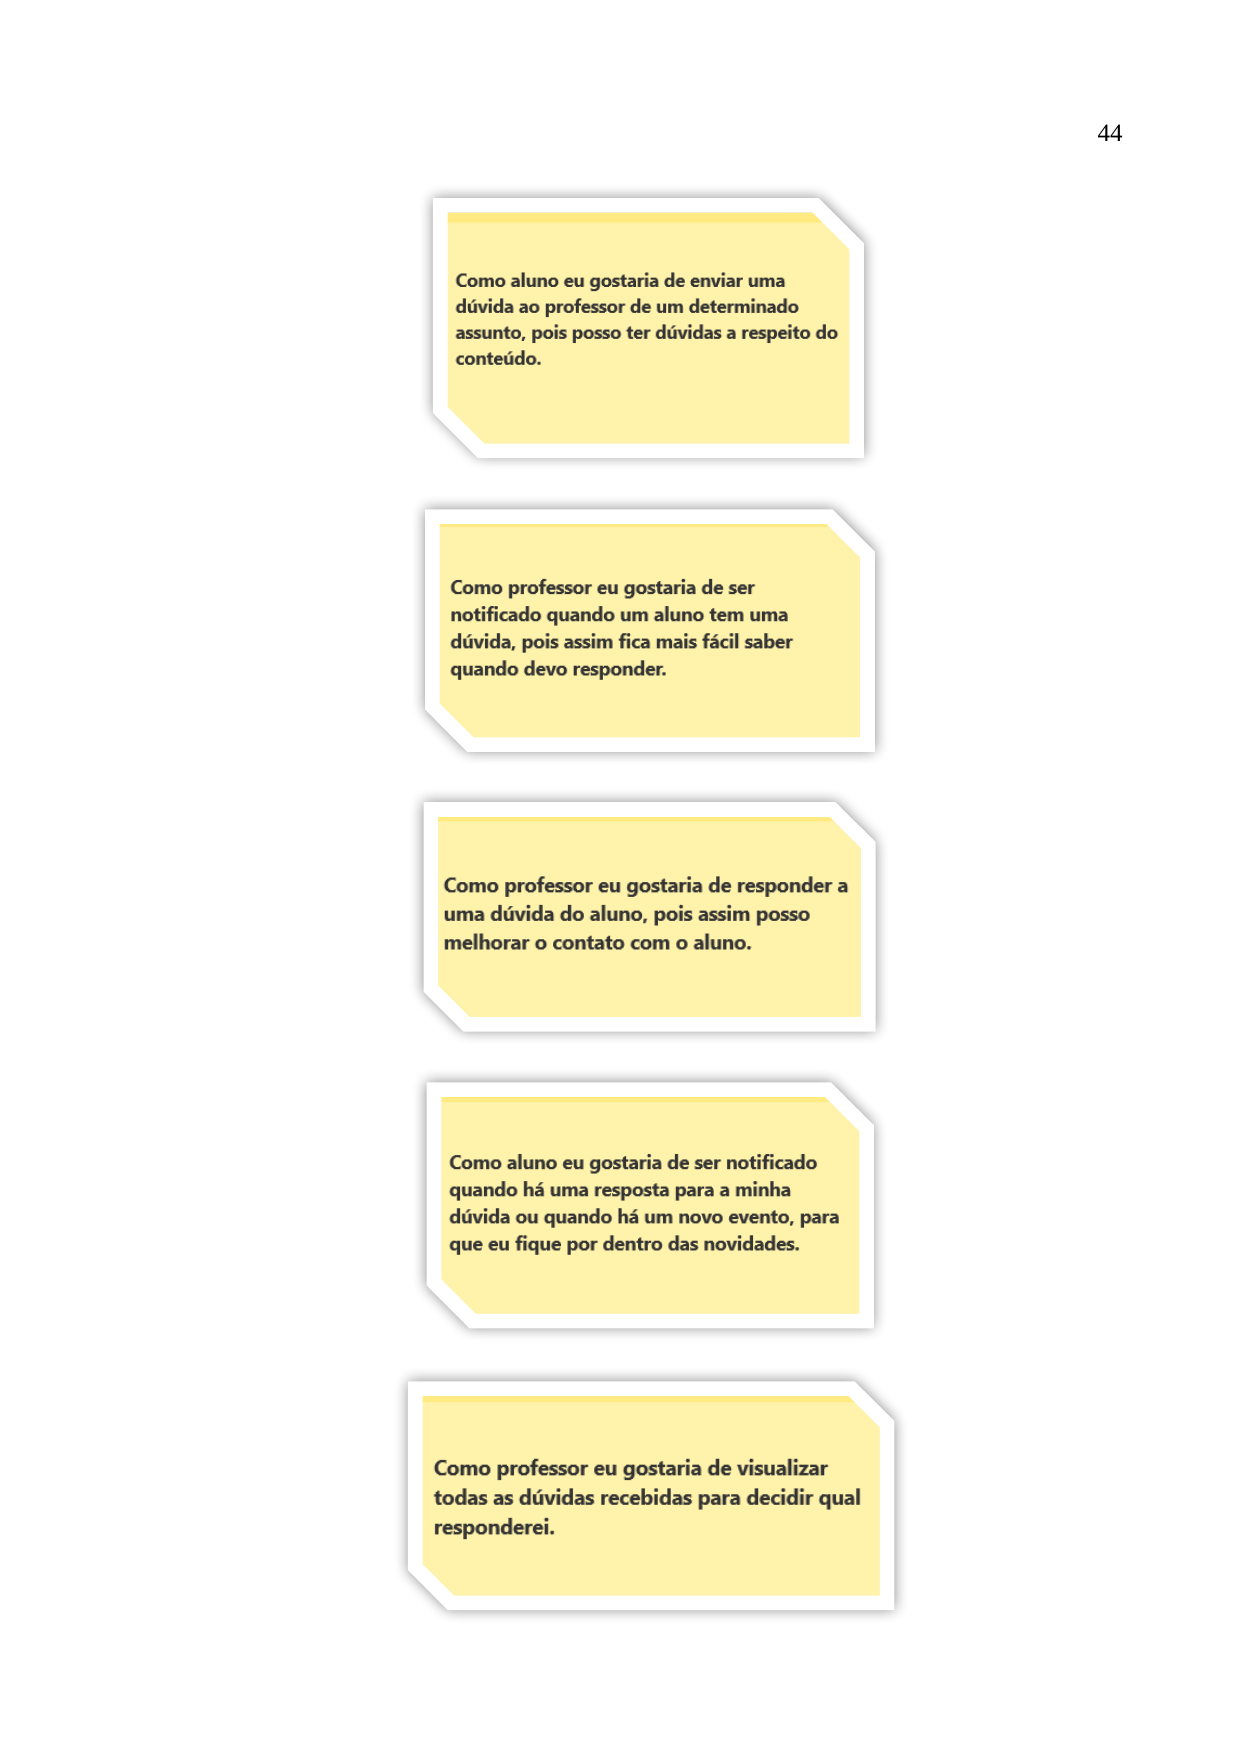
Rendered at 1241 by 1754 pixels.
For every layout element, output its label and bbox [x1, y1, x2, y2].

picture [448, 213, 849, 443]
picture [440, 524, 860, 737]
picture [423, 1396, 879, 1595]
picture [439, 817, 861, 1017]
picture [442, 1097, 859, 1313]
